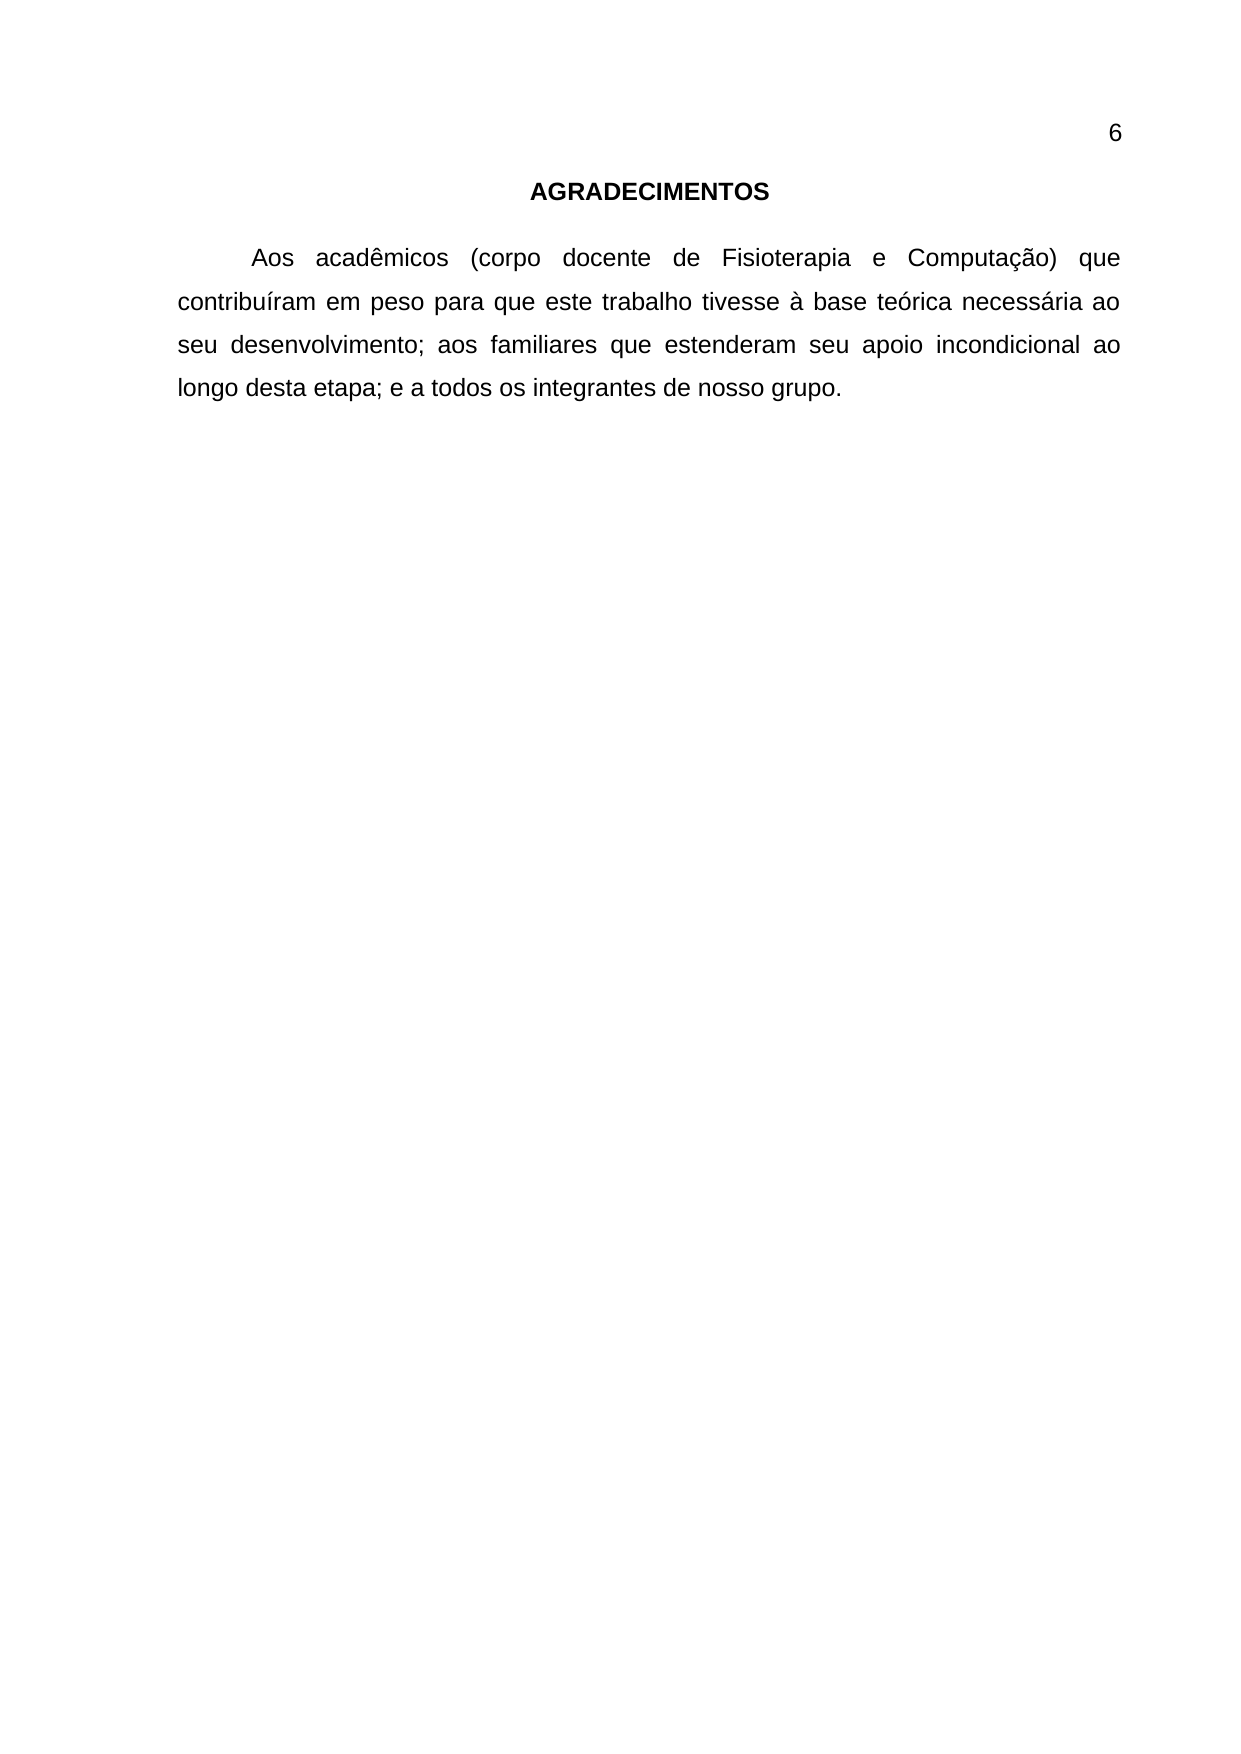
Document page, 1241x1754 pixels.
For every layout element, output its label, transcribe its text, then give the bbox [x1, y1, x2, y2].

text Aos acadêmicos (corpo docente de Fisioterapia e Computação) que contribuíram em peso para que este trabalho tivesse à base teórica necessária ao seu desenvolvimento; aos familiares que estenderam seu apoio incondicional ao longo desta etapa; e a todos os integrantes de nosso grupo. [177, 243, 1122, 402]
text AGRADECIMENTOS [177, 177, 1122, 206]
